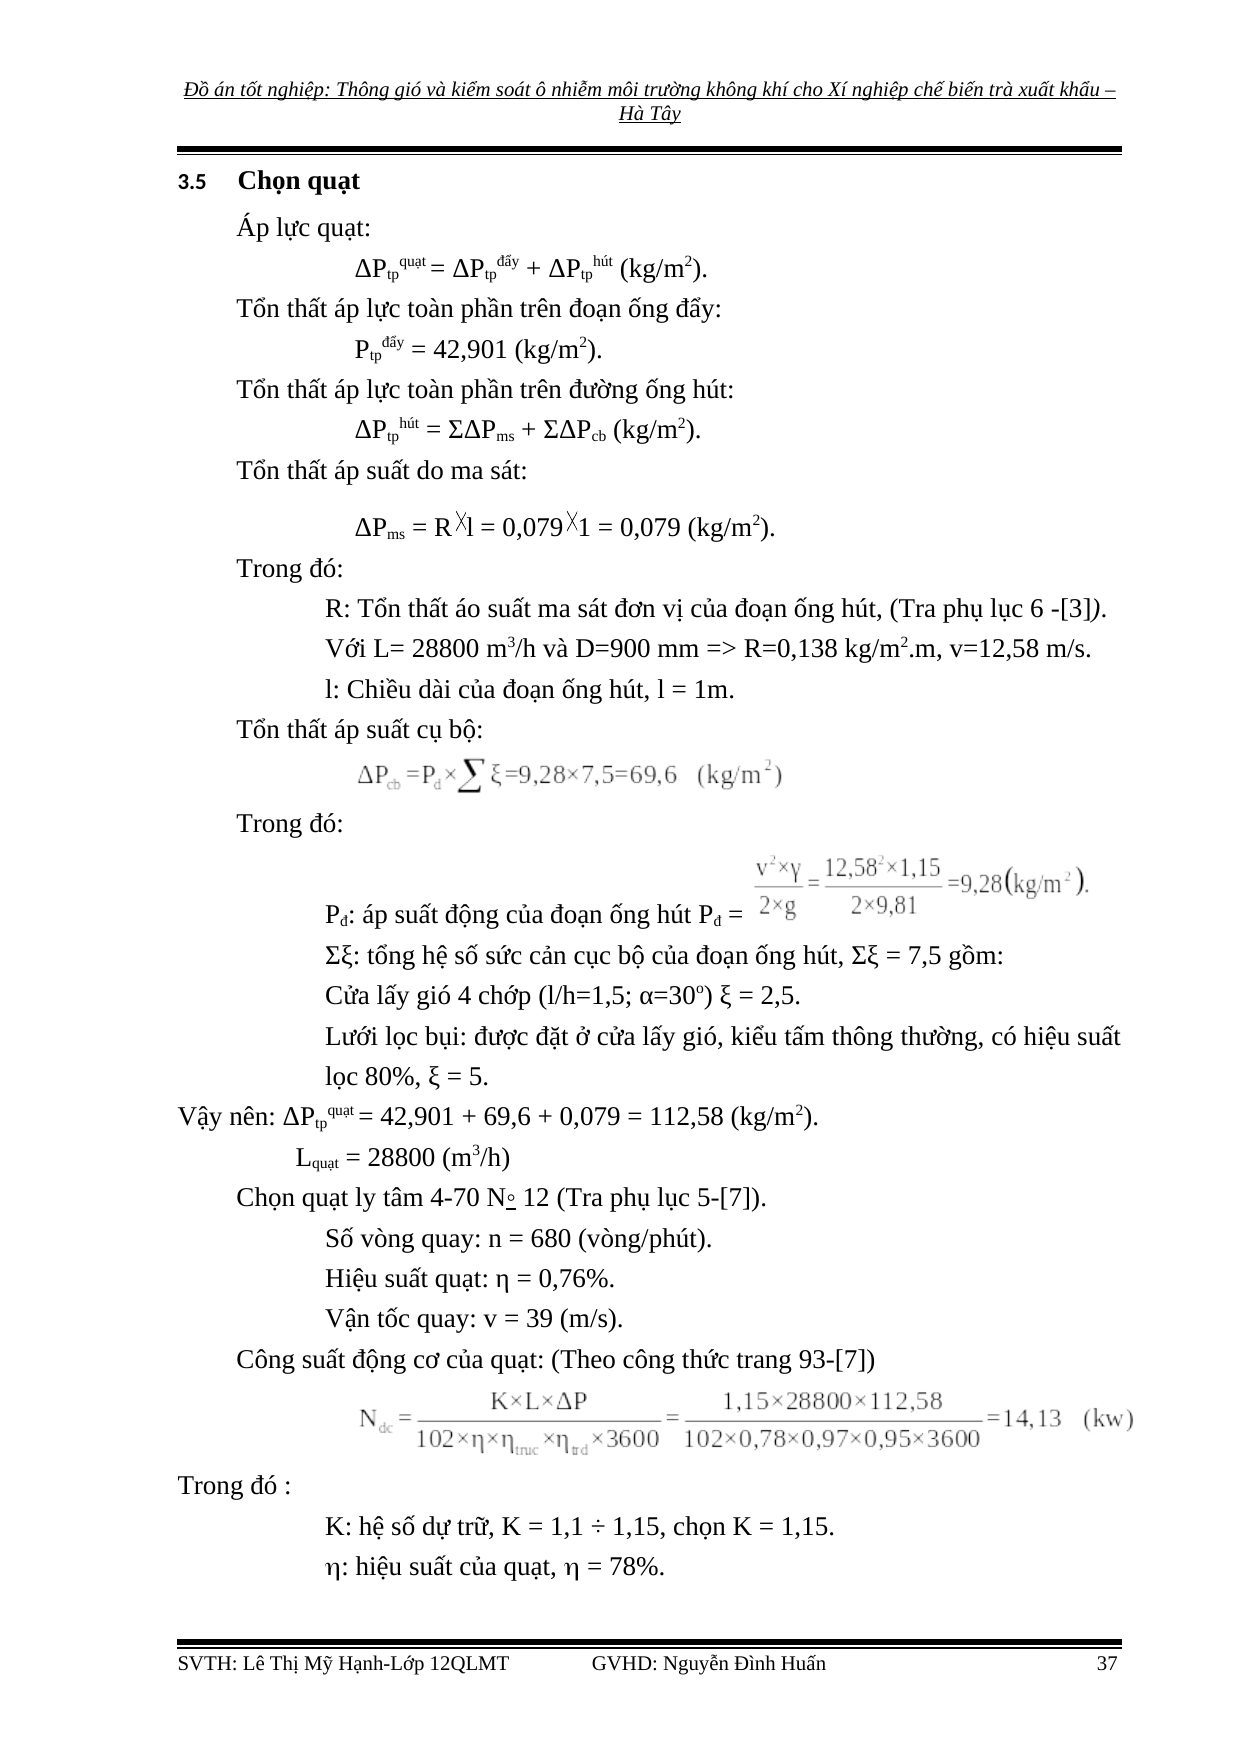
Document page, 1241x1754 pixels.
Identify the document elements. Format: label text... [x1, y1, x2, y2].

text Cửa lấy gió 4 chớp (l/h=1,5; α=30o) ξ = 2,5. [325, 979, 1122, 1010]
text Ptpđẩy = 42,901 (kg/m2). [177, 333, 1122, 364]
text Với L= 28800 m3/h và D=900 mm => R=0,138 kg/m2.m, v=12,58 m/s. [325, 632, 1122, 664]
text Σξ: tổng hệ số sức cản cục bộ của đoạn ống hút, Σξ = 7,5 gồm: [325, 939, 1122, 970]
text Lưới lọc bụi: được đặt ở cửa lấy gió, kiểu tấm thông thường, có hiệu suất lọc 80%, ξ = 5. [325, 1020, 1122, 1091]
text l: Chiều dài của đoạn ống hút, l = 1m. [325, 673, 1122, 704]
text Vậy nên: ΔPtpquạt = 42,901 + 69,6 + 0,079 = 112,58 (kg/m2). [177, 1101, 1122, 1132]
text Pđ: áp suất động của đoạn ống hút Pđ = [325, 847, 1122, 929]
text K: hệ số dự trữ, K = 1,1 ÷ 1,15, chọn K = 1,15. [325, 1510, 1122, 1541]
text Trong đó: [177, 807, 1122, 838]
text Vận tốc quay: v = 39 (m/s). [325, 1303, 1122, 1334]
text Lquạt = 28800 (m3/h) [177, 1141, 1122, 1172]
text ΔPtpquạt = ΔPtpđẩy + ΔPtphút (kg/m2). [177, 252, 1122, 283]
text Tổn thất áp suất do ma sát: [177, 454, 1122, 485]
text Trong đó: [177, 552, 1122, 583]
text : hiệu suất của quạt, = 78%. [325, 1550, 1122, 1581]
text Áp lực quạt: [177, 211, 1122, 243]
text Hiệu suất quạt: η = 0,76%. [325, 1262, 1122, 1293]
text ΔPms = Rl = 0,0791 = 0,079 (kg/m2). [177, 507, 1122, 542]
text Công suất động cơ của quạt: (Theo công thức trang 93-[7]) [177, 1343, 1122, 1374]
text Chọn quạt ly tâm 4-70 N◦ 12 (Tra phụ lục 5-[7]). [177, 1181, 1122, 1212]
text Tổn thất áp suất cụ bộ: [177, 713, 1122, 744]
text Số vòng quay: n = 680 (vòng/phút). [325, 1222, 1122, 1253]
subtitle Chọn quạt [177, 164, 1122, 196]
text Trong đó : [177, 1383, 1122, 1500]
text ΔPtphút = ΣΔPms + ΣΔPcb (kg/m2). [177, 413, 1122, 445]
text Tổn thất áp lực toàn phần trên đoạn ống đẩy: [177, 292, 1122, 323]
text R: Tổn thất áo suất ma sát đơn vị của đoạn ống hút, (Tra phụ lục 6 -[3]). [325, 592, 1122, 623]
text Tổn thất áp lực toàn phần trên đường ống hút: [177, 373, 1122, 404]
